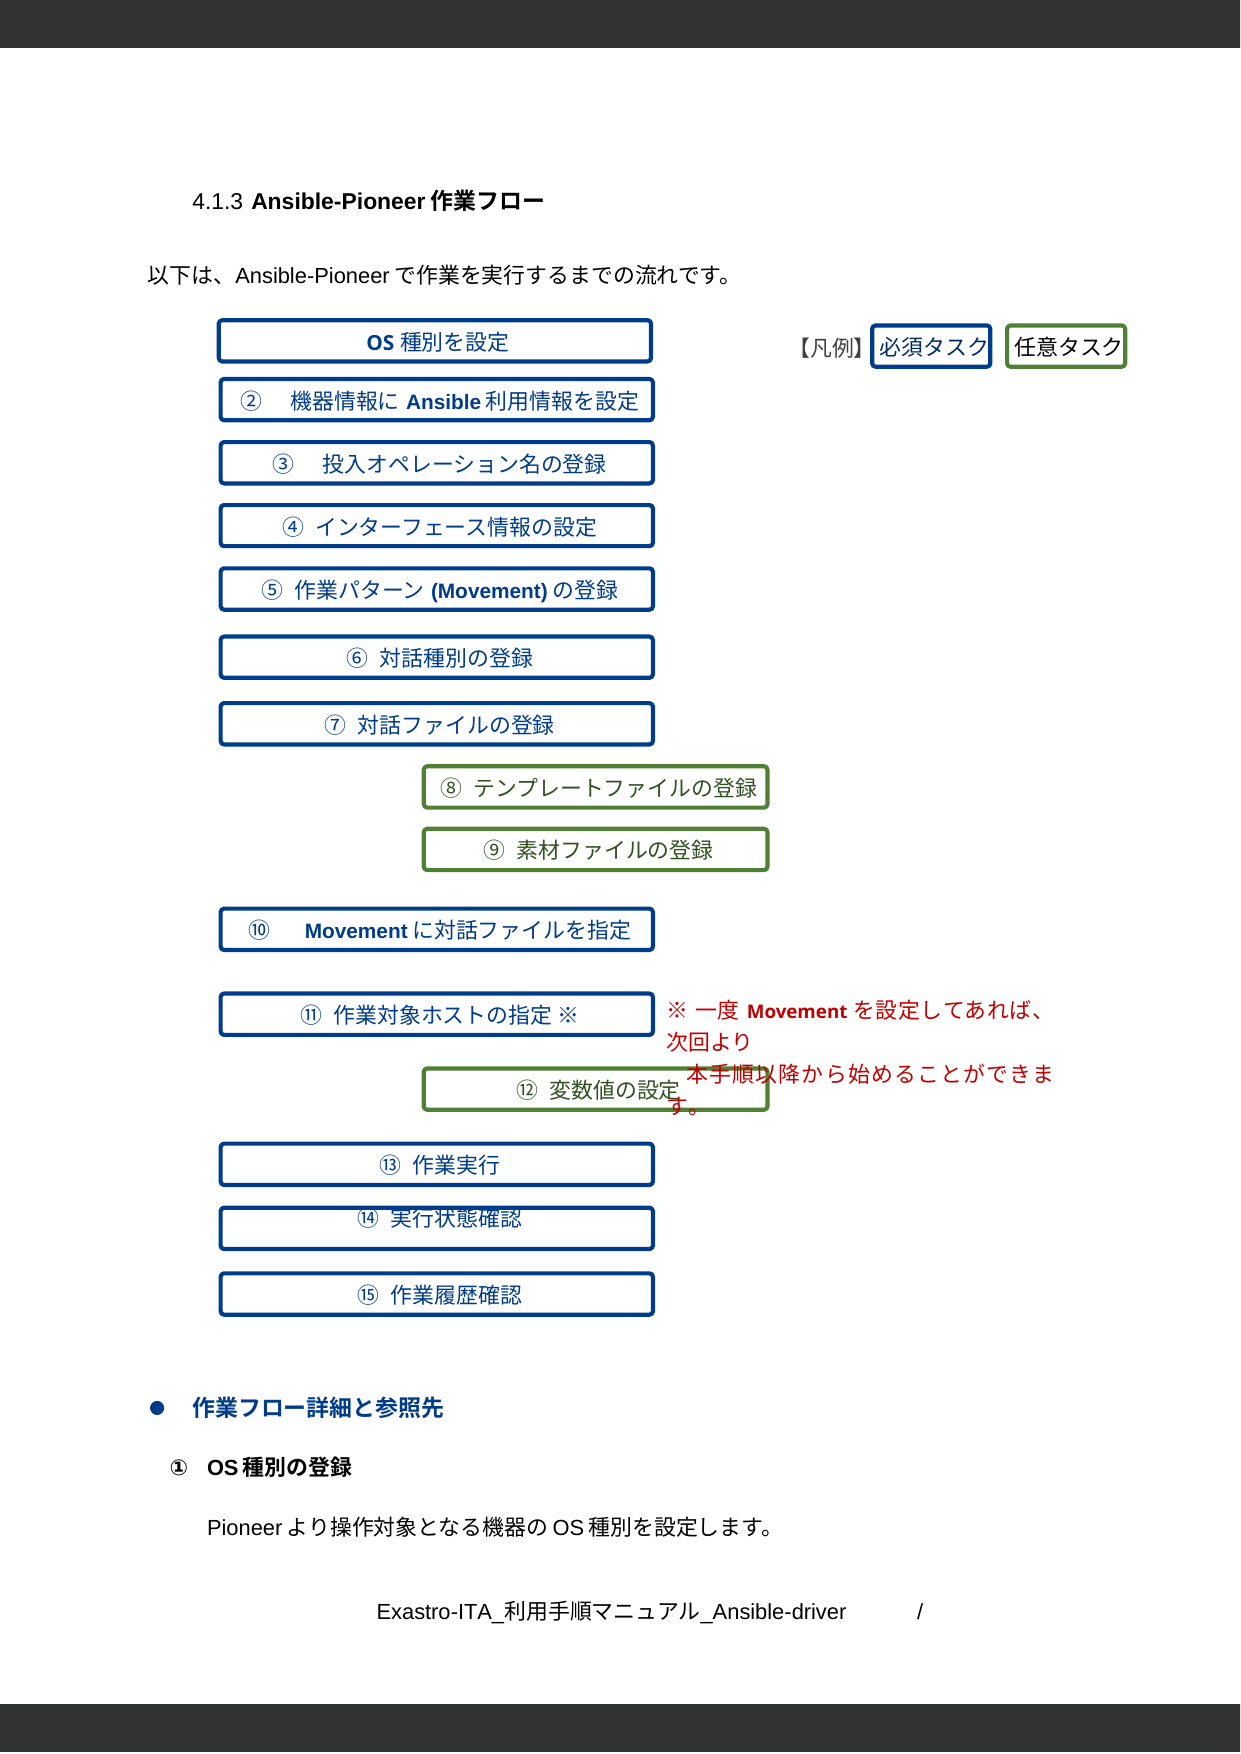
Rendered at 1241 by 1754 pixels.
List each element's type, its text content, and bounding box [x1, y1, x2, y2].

picture [0, 1704, 1241, 1752]
picture [0, 0, 1241, 48]
text 以下は、Ansible-Pioneerで作業を実行するまでの流れです。 [148, 244, 1152, 304]
list Pioneerより操作対象となる機器のOS種別を設定します。 [207, 1496, 1152, 1555]
list 作業フロー詳細と参照先 [148, 1376, 1152, 1436]
list OS種別の登録 [169, 1436, 1152, 1496]
subtitle Ansible-Pioneer作業フロー [192, 170, 1152, 229]
